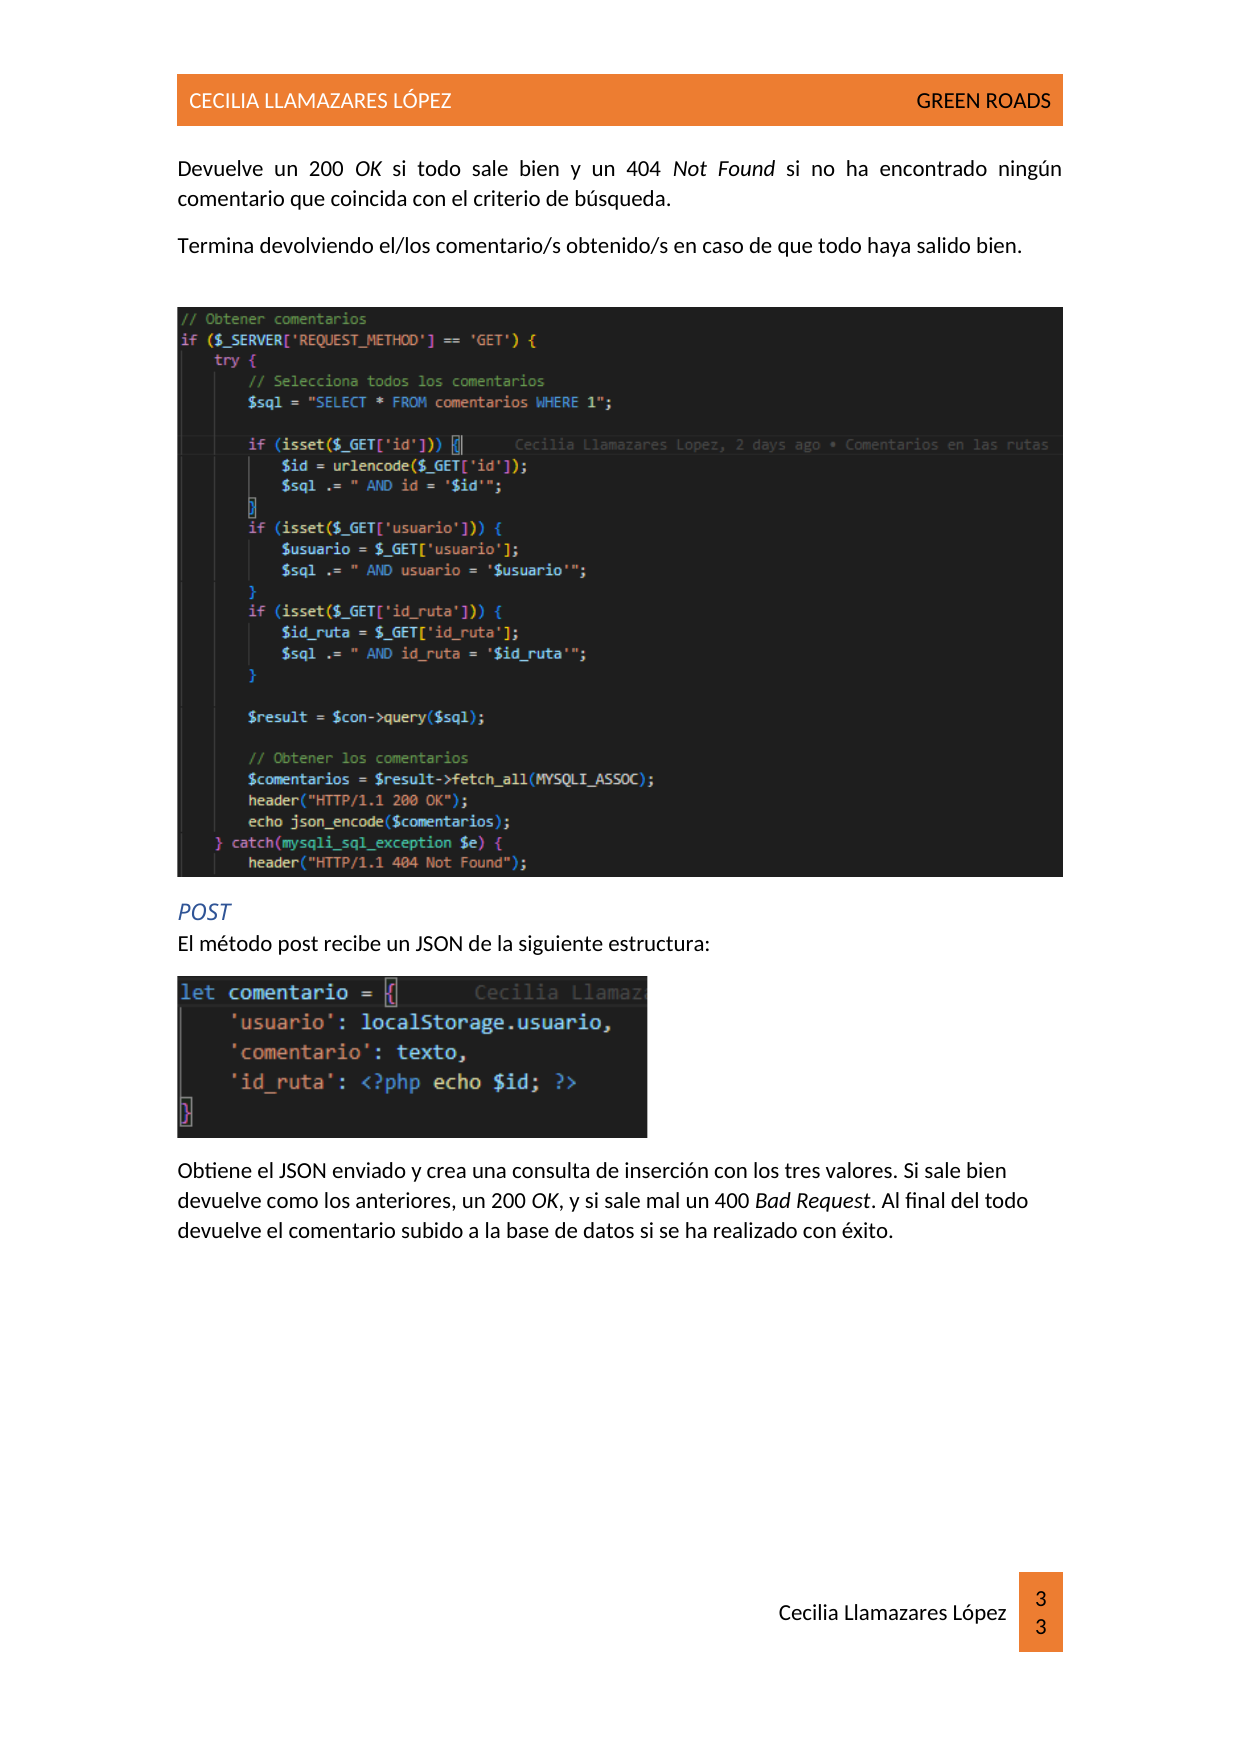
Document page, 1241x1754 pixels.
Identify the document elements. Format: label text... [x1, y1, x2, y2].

picture [177, 307, 1063, 877]
subtitle POST [177, 896, 1063, 927]
text El método post recibe un JSON de la siguiente estructura: [177, 929, 1063, 957]
text Obtiene el JSON enviado y crea una consulta de inserción con los tres valores. Si sale bien devuelve como los anteriores, un 200 OK, y si sale mal un 400 Bad Request. Al final del todo devuelve el comentario subido a la base de datos si se ha realizado con éxito. [177, 1156, 1063, 1244]
text Termina devolviendo el/los comentario/s obtenido/s en caso de que todo haya salido bien. [177, 231, 1063, 259]
picture [177, 976, 648, 1138]
text Devuelve un 200 OK si todo sale bien y un 404 Not Found si no ha encontrado ningún comentario que coincida con el criterio de búsqueda. [177, 154, 1063, 212]
